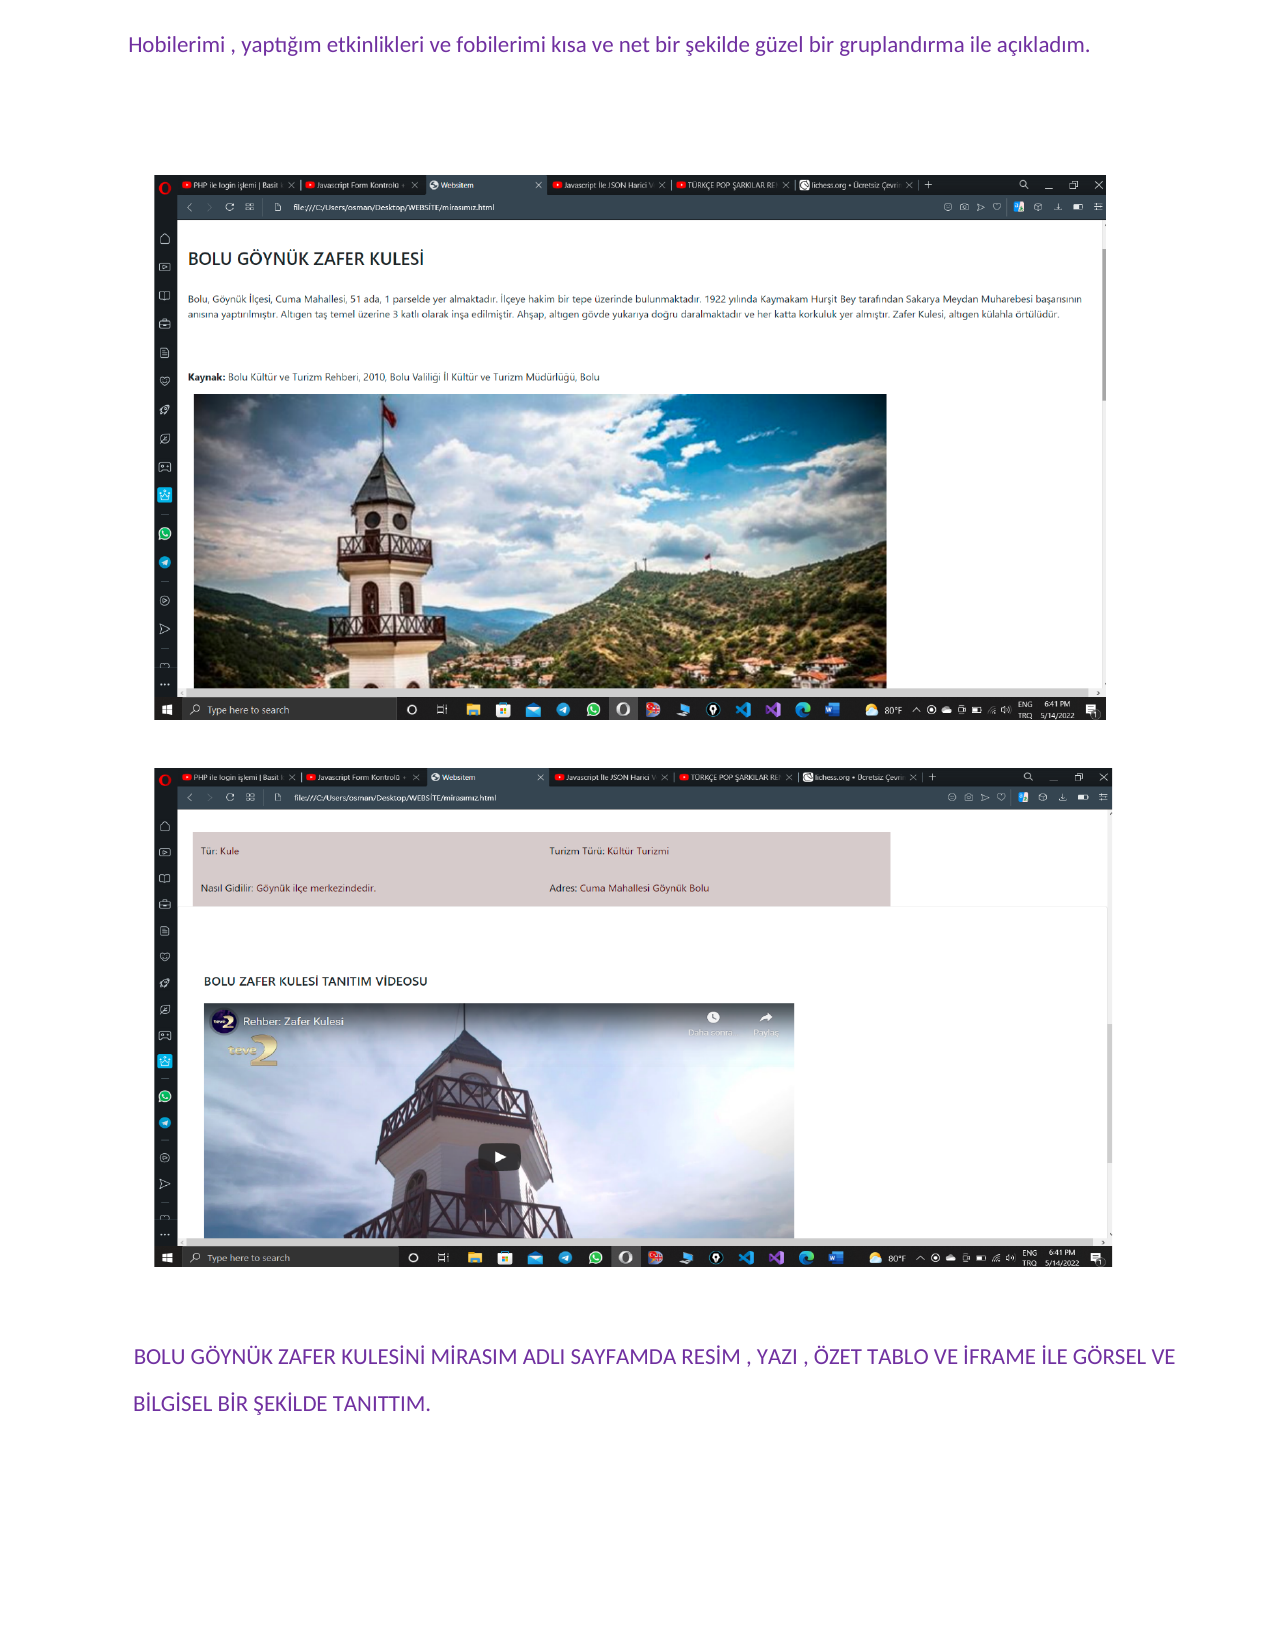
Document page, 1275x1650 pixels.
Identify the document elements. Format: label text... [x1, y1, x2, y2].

text Hobilerimi , yaptığım etkinlikleri ve fobilerimi kısa ve net bir şekilde güzel bir gruplandırma ile açıkladım. [30, 30, 1245, 58]
text BİLGİSEL BİR ŞEKİLDE TANITTIM. [30, 1389, 1245, 1417]
picture [152, 768, 1112, 1265]
picture [152, 175, 1105, 719]
text BOLU GÖYNÜK ZAFER KULESİNİ MİRASIM ADLI SAYFAMDA RESİM , YAZI , ÖZET TABLO VE İFRAME İLE GÖRSEL VE [30, 1342, 1245, 1371]
